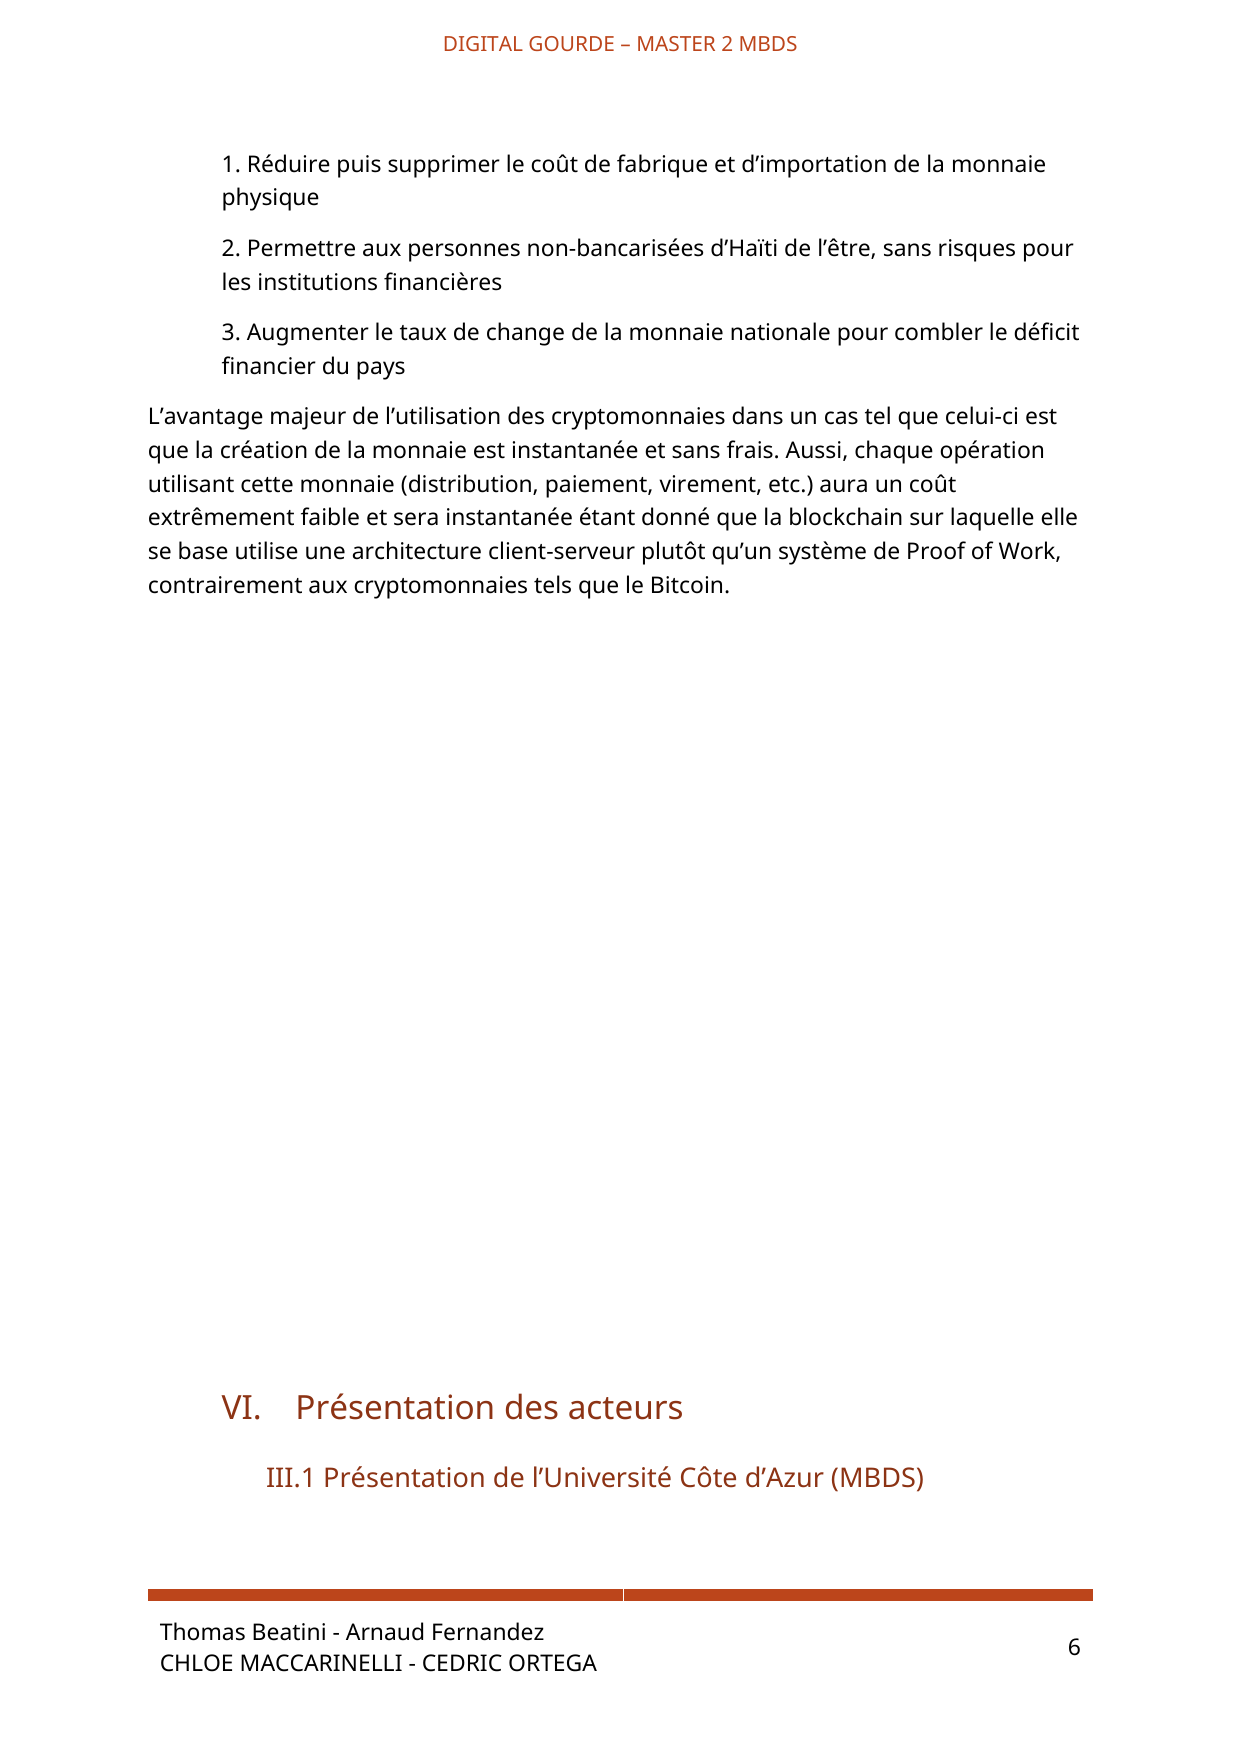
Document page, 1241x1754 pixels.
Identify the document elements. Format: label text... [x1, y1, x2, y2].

text 2. Permettre aux personnes non-bancarisées d’Haïti de l’être, sans risques pour les institutions financières [221, 232, 1093, 297]
subtitle III.1 Présentation de l’Université Côte d’Azur (MBDS) [266, 1459, 1093, 1496]
text 1. Réduire puis supprimer le coût de fabrique et d’importation de la monnaie physique [221, 148, 1093, 213]
text 3. Augmenter le taux de change de la monnaie nationale pour combler le déficit financier du pays [221, 316, 1093, 381]
text L’avantage majeur de l’utilisation des cryptomonnaies dans un cas tel que celui-ci est que la création de la monnaie est instantanée et sans frais. Aussi, chaque opération utilisant cette monnaie (distribution, paiement, virement, etc.) aura un coût extrêmement faible et sera instantanée étant donné que la blockchain sur laquelle elle se base utilise une architecture client-serveur plutôt qu’un système de Proof of Work, contrairement aux cryptomonnaies tels que le Bitcoin. [148, 400, 1093, 600]
subtitle Présentation des acteurs [221, 1384, 1093, 1429]
